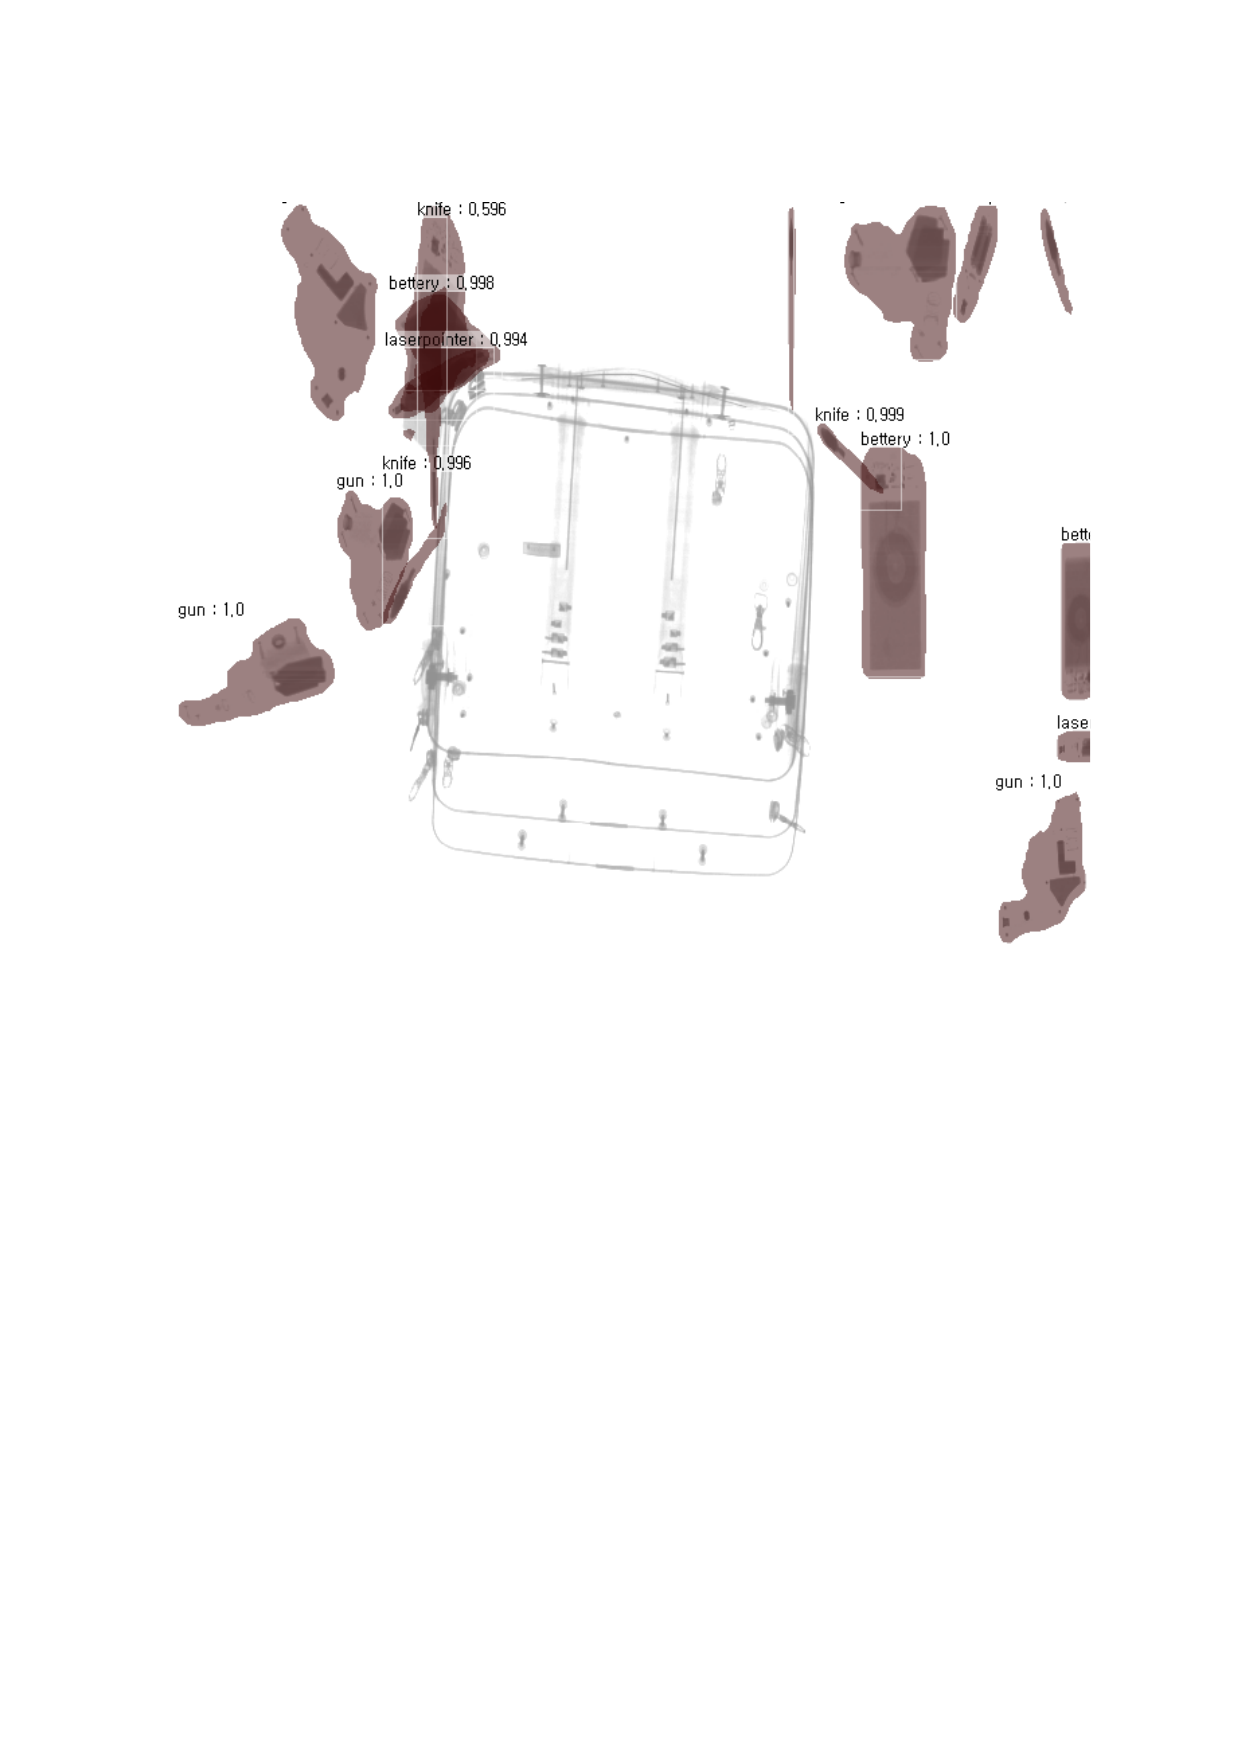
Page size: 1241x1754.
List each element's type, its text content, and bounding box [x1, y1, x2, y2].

table_header Description 예제 코드 COMMON_AI를 참고해서 manipulation image들을 학습, 검증 코드 작성한다. Code mask_cnn ETC data ㄴ manipulation_image ㄴ highlow ㄴ train ㄴ image ㄴ jitter_image ㄴ ground_truth ㄴ json ㄴ val ㄴ image ㄴ jitter_image ㄴ ground_truth ㄴ json ㄴ test ㄴ image ㄴ jitter_image ㄴ ground_truth ㄴ json ㄴ high ㄴ train ㄴ jitter_image ㄴ ground_truth ㄴ json ㄴ val ㄴ jitter_image ㄴ ground_truth ㄴ json ㄴ test ㄴ jitter_image ㄴ ground_truth ㄴ json ㄴ low ㄴ train ㄴ jitter_image ㄴ ground_truth ㄴ json ㄴ val ㄴ jitter_image ㄴ ground_truth ㄴ json ㄴ test ㄴ jitter_image ㄴ ground_truth ㄴ json Result Example [150, 177, 1090, 993]
picture [175, 202, 1091, 968]
